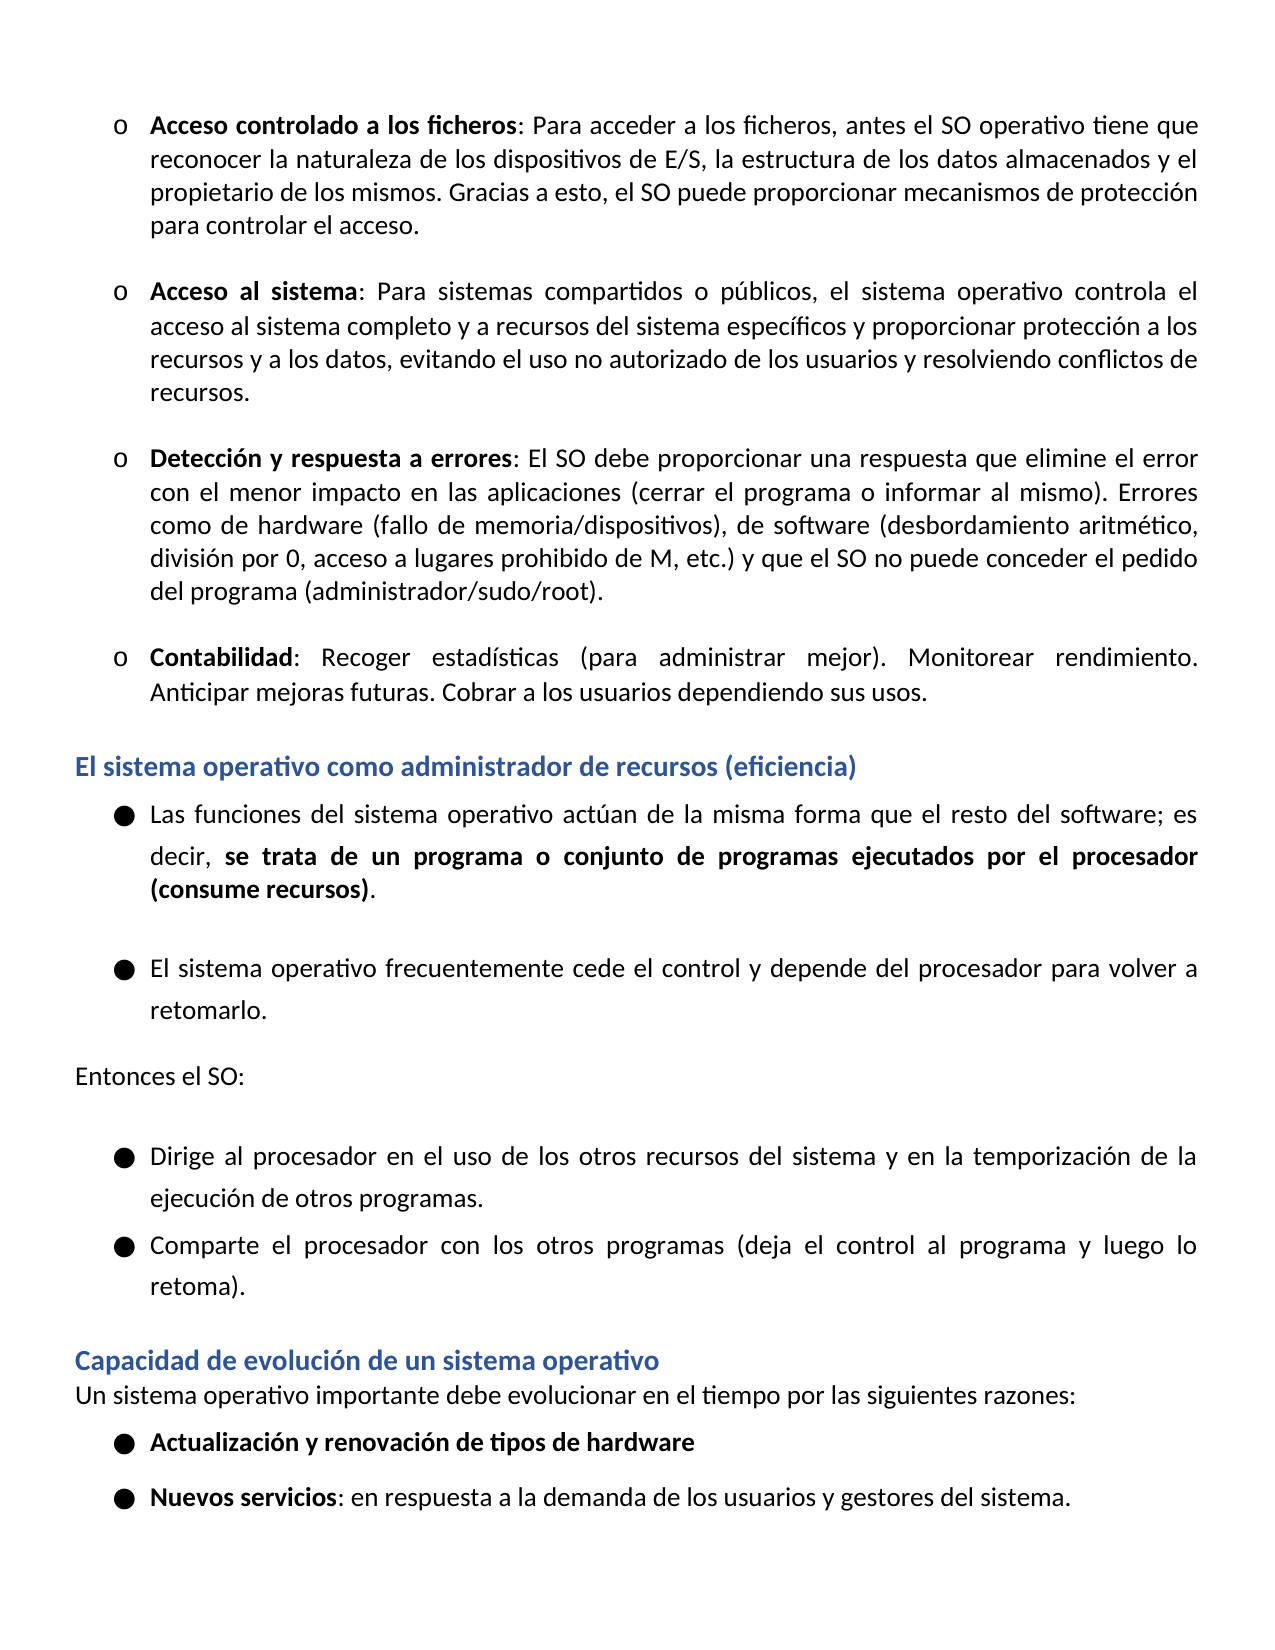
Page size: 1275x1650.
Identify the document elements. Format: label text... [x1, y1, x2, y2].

list Acceso controlado a los ficheros: Para acceder a los ficheros, antes el SO operativo tiene que reconocer la naturaleza de los dispositivos de E/S, la estructura de los datos almacenados y el propietario de los mismos. Gracias a esto, el SO puede proporcionar mecanismos de protección para controlar el acceso. [112, 108, 1200, 241]
list Nuevos servicios: en respuesta a la demanda de los usuarios y gestores del sistema. [112, 1466, 1200, 1522]
text Un sistema operativo importante debe evolucionar en el tiempo por las siguientes razones: [75, 1378, 1200, 1411]
list Comparte el procesador con los otros programas (deja el control al programa y luego lo retoma). [112, 1214, 1200, 1302]
list Acceso al sistema: Para sistemas compartidos o públicos, el sistema operativo controla el acceso al sistema completo y a recursos del sistema específicos y proporcionar protección a los recursos y a los datos, evitando el uso no autorizado de los usuarios y resolviendo conflictos de recursos. [112, 274, 1200, 408]
list Las funciones del sistema operativo actúan de la misma forma que el resto del software; es decir, se trata de un programa o conjunto de programas ejecutados por el procesador (consume recursos). [112, 783, 1200, 905]
text Entonces el SO: [75, 1059, 1200, 1092]
list Contabilidad: Recoger estadísticas (para administrar mejor). Monitorear rendimiento. Anticipar mejoras futuras. Cobrar a los usuarios dependiendo sus usos. [112, 640, 1200, 708]
subtitle Capacidad de evolución de un sistema operativo [75, 1342, 1200, 1378]
list El sistema operativo frecuentemente cede el control y depende del procesador para volver a retomarlo. [112, 938, 1200, 1026]
list Actualización y renovación de tipos de hardware [112, 1411, 1200, 1466]
subtitle El sistema operativo como administrador de recursos (eficiencia) [75, 748, 1200, 783]
list Dirige al procesador en el uso de los otros recursos del sistema y en la temporización de la ejecución de otros programas. [112, 1125, 1200, 1214]
list Detección y respuesta a errores: El SO debe proporcionar una respuesta que elimine el error con el menor impacto en las aplicaciones (cerrar el programa o informar al mismo). Errores como de hardware (fallo de memoria/dispositivos), de software (desbordamiento aritmético, división por 0, acceso a lugares prohibido de M, etc.) y que el SO no puede conceder el pedido del programa (administrador/sudo/root). [112, 441, 1200, 607]
